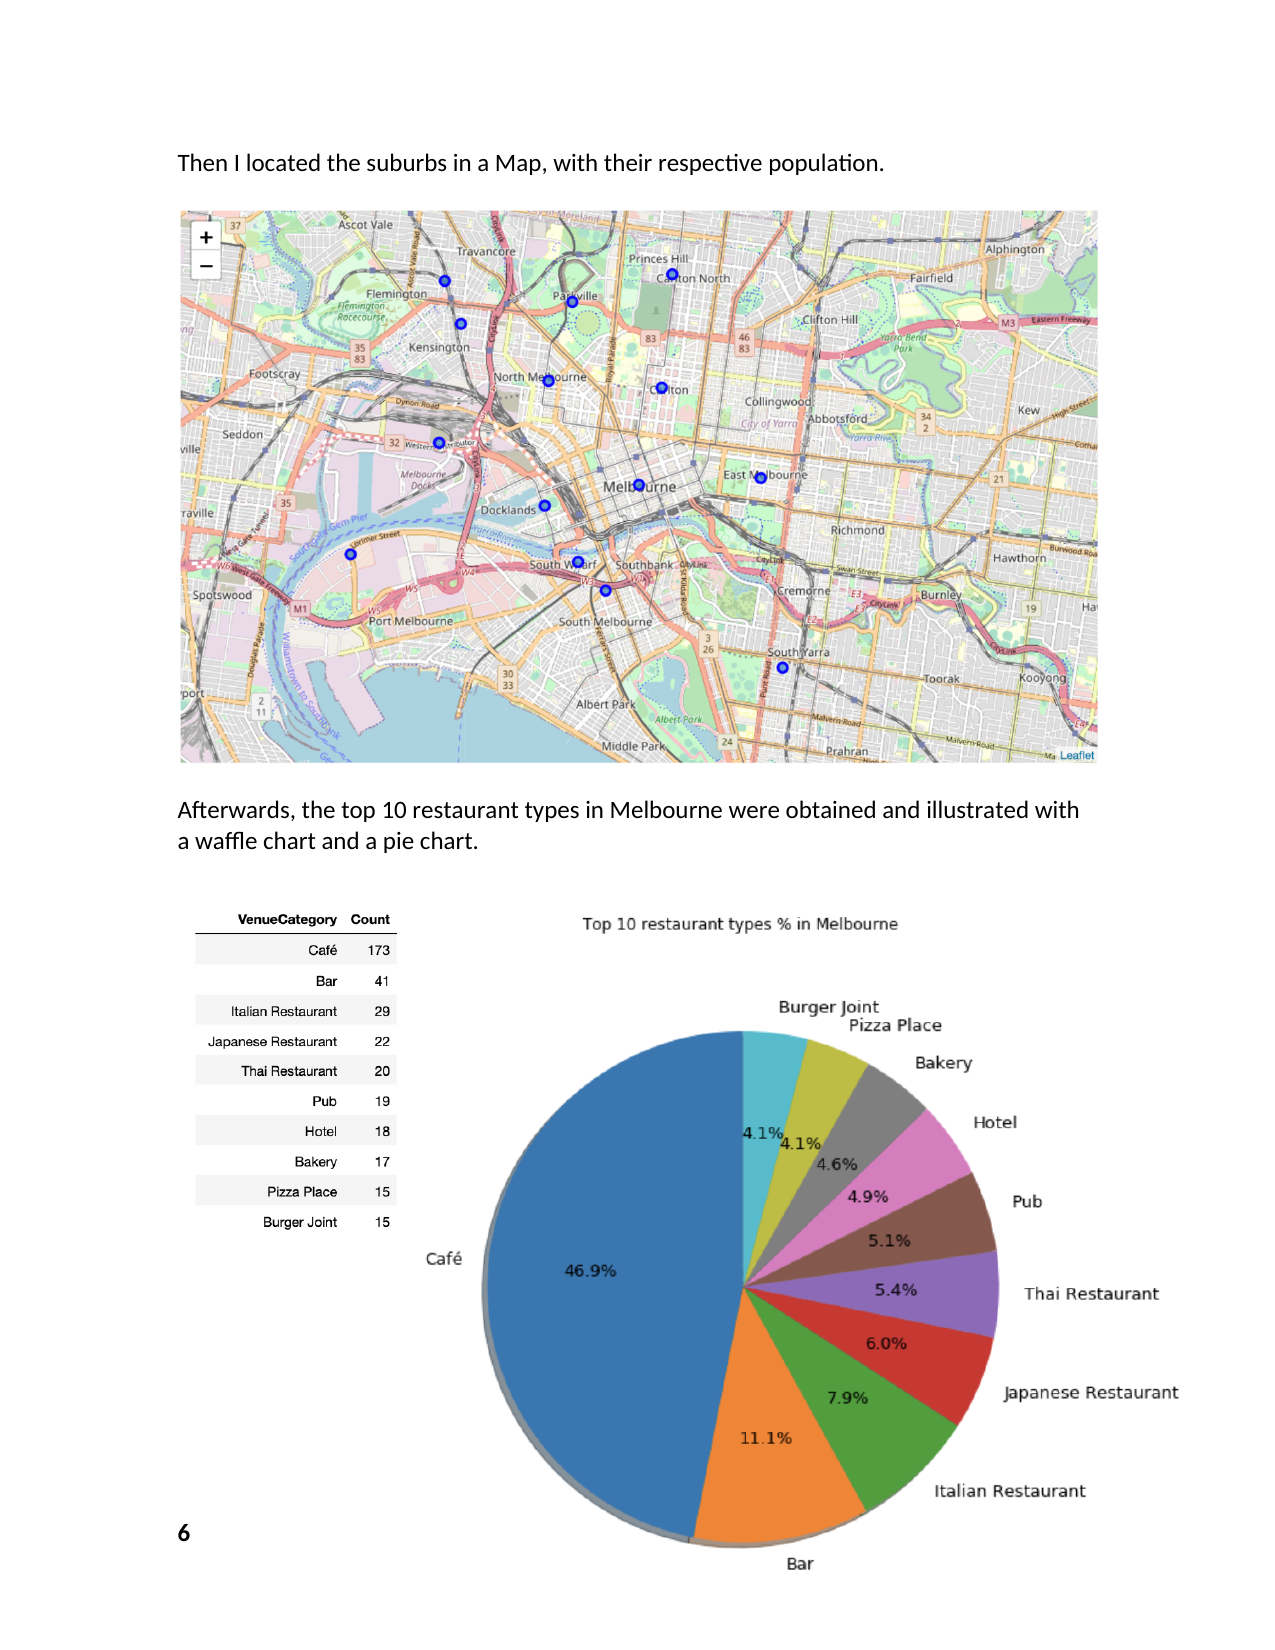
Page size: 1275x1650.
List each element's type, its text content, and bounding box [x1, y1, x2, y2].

text Afterwards, the top 10 restaurant types in Melbourne were obtained and illustrated with a waffle chart and a pie chart. [177, 794, 1098, 856]
text Then I located the suburbs in a Map, with their respective population. [177, 148, 1098, 178]
picture [422, 906, 1187, 1582]
picture [195, 906, 400, 1236]
picture [177, 208, 1098, 764]
